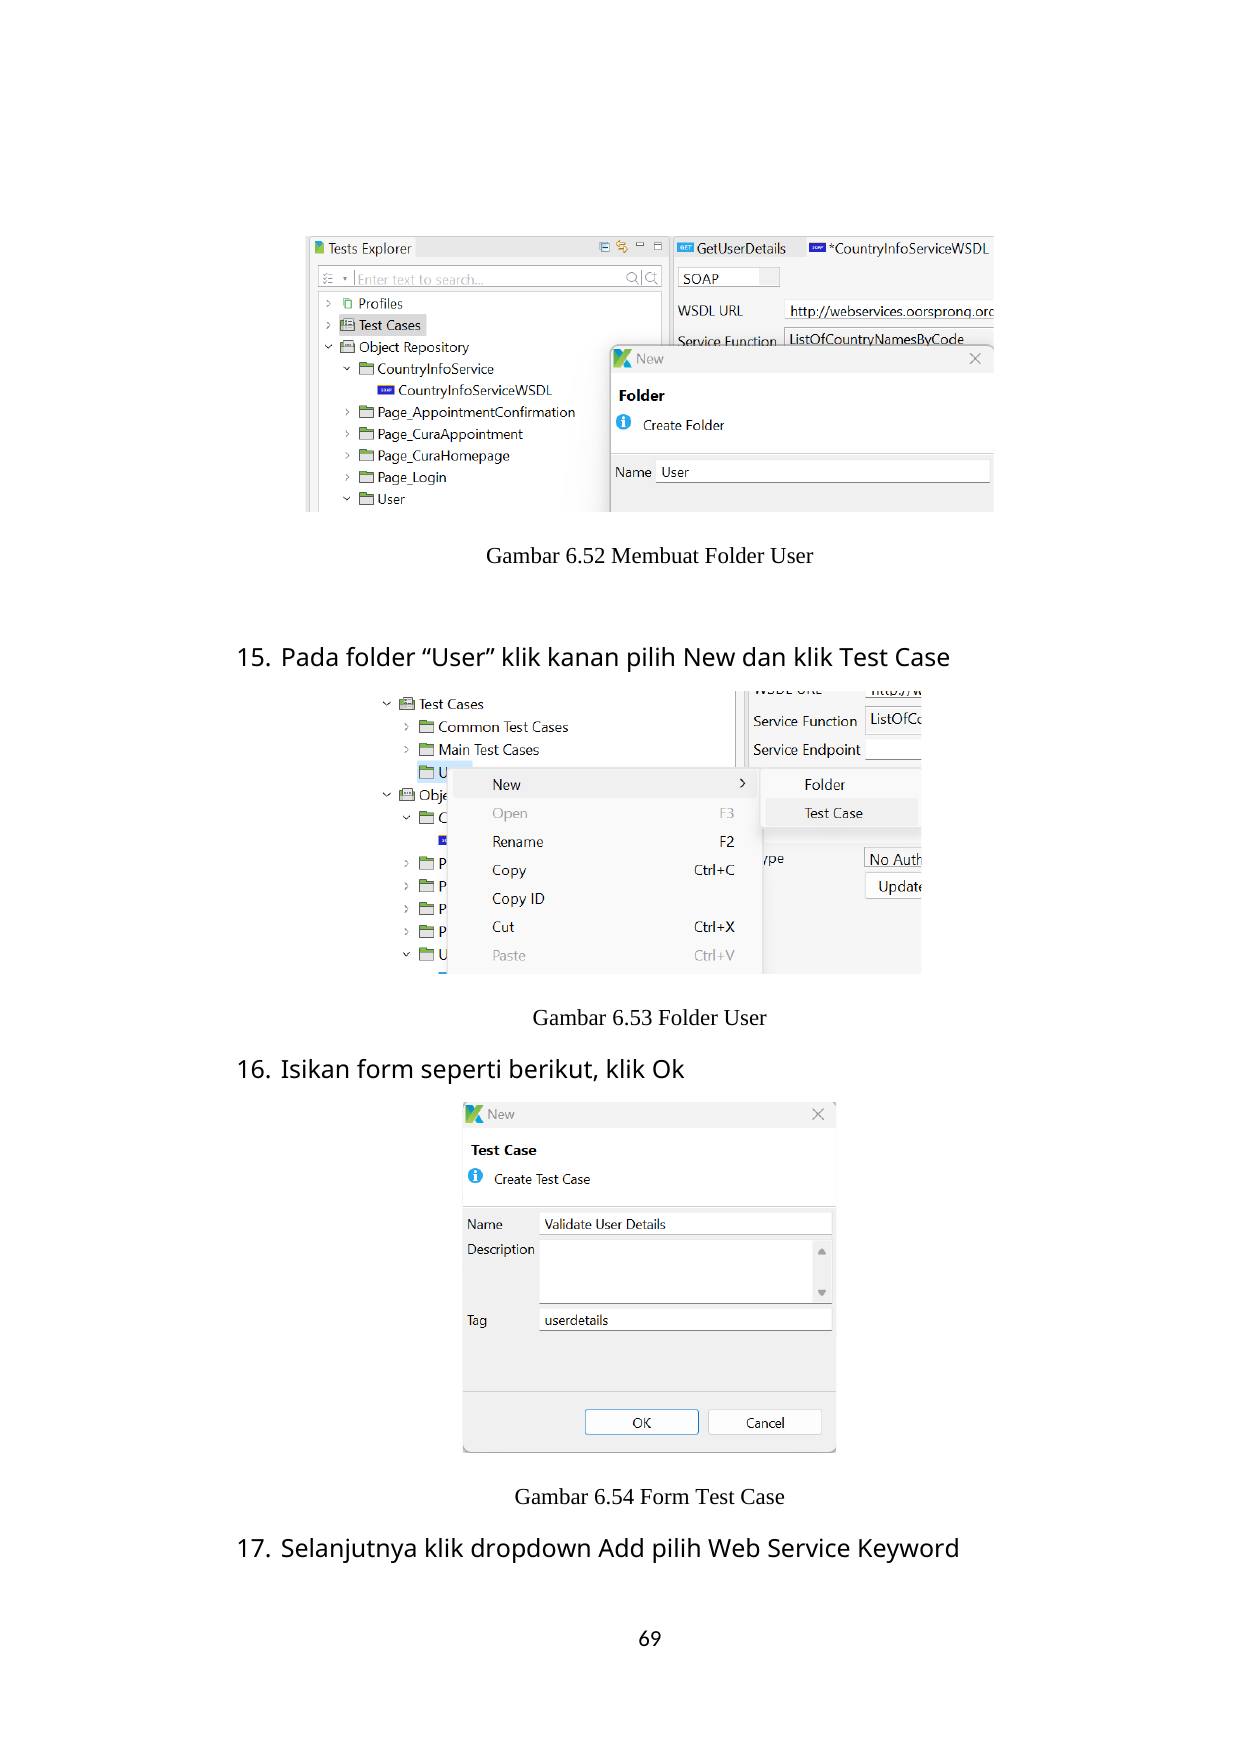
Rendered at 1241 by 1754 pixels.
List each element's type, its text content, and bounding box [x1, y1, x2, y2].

text Gambar 6.14 Membuat Folder User [236, 542, 1063, 568]
list Selanjutnya klik dropdown Add pilih Web Service Keyword [236, 1530, 1063, 1564]
text Gambar 6.15 Folder User [236, 1004, 1063, 1030]
text Gambar 6.16 Form Test Case [236, 1483, 1063, 1509]
list Isikan form seperti berikut, klik Ok [236, 1051, 1063, 1085]
picture [377, 691, 922, 974]
picture [305, 236, 994, 512]
list Pada folder “User” klik kanan pilih New dan klik Test Case [236, 640, 1063, 674]
picture [462, 1102, 837, 1453]
